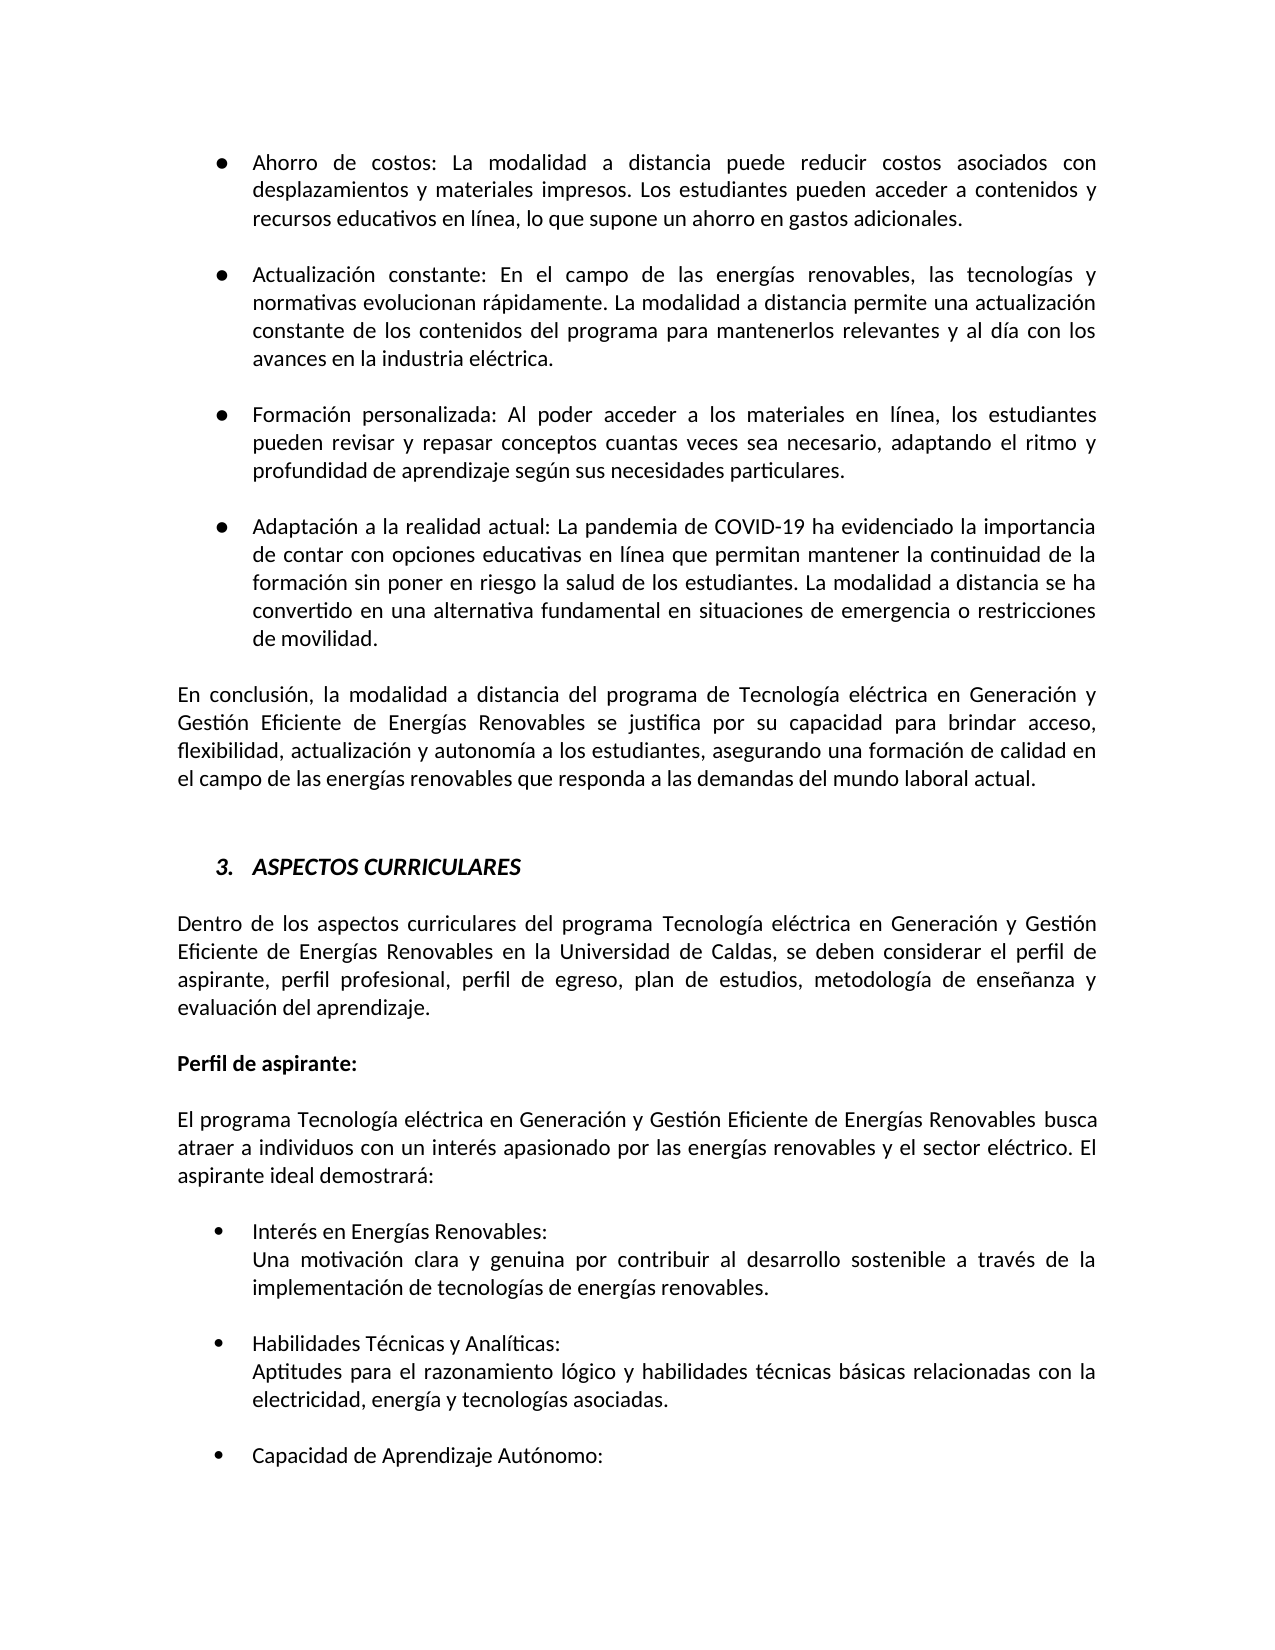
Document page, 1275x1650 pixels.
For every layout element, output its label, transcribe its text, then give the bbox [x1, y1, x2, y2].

text Perfil de aspirante: [177, 1049, 1098, 1077]
list Capacidad de Aprendizaje Autónomo: [214, 1442, 1098, 1469]
list Interés en Energías Renovables: [214, 1217, 1098, 1245]
list ASPECTOS CURRICULARES [215, 851, 1098, 881]
list Adaptación a la realidad actual: La pandemia de COVID-19 ha evidenciado la importancia de contar con opciones educativas en línea que permitan mantener la continuidad de la formación sin poner en riesgo la salud de los estudiantes. La modalidad a distancia se ha convertido en una alternativa fundamental en situaciones de emergencia o restricciones de movilidad. [215, 512, 1098, 652]
text Dentro de los aspectos curriculares del programa Tecnología eléctrica en Generación y Gestión Eficiente de Energías Renovables en la Universidad de Caldas, se deben considerar el perfil de aspirante, perfil profesional, perfil de egreso, plan de estudios, metodología de enseñanza y evaluación del aprendizaje. [177, 909, 1098, 1021]
list Habilidades Técnicas y Analíticas: [214, 1329, 1098, 1357]
list Una motivación clara y genuina por contribuir al desarrollo sostenible a través de la implementación de tecnologías de energías renovables. [252, 1245, 1098, 1301]
list Aptitudes para el razonamiento lógico y habilidades técnicas básicas relacionadas con la electricidad, energía y tecnologías asociadas. [252, 1357, 1098, 1413]
text En conclusión, la modalidad a distancia del programa de Tecnología eléctrica en Generación y Gestión Eficiente de Energías Renovables se justifica por su capacidad para brindar acceso, flexibilidad, actualización y autonomía a los estudiantes, asegurando una formación de calidad en el campo de las energías renovables que responda a las demandas del mundo laboral actual. [177, 680, 1098, 792]
list Actualización constante: En el campo de las energías renovables, las tecnologías y normativas evolucionan rápidamente. La modalidad a distancia permite una actualización constante de los contenidos del programa para mantenerlos relevantes y al día con los avances en la industria eléctrica. [215, 260, 1098, 372]
list Ahorro de costos: La modalidad a distancia puede reducir costos asociados con desplazamientos y materiales impresos. Los estudiantes pueden acceder a contenidos y recursos educativos en línea, lo que supone un ahorro en gastos adicionales. [215, 148, 1098, 232]
list Formación personalizada: Al poder acceder a los materiales en línea, los estudiantes pueden revisar y repasar conceptos cuantas veces sea necesario, adaptando el ritmo y profundidad de aprendizaje según sus necesidades particulares. [215, 400, 1098, 484]
text El programa Tecnología eléctrica en Generación y Gestión Eficiente de Energías Renovables busca atraer a individuos con un interés apasionado por las energías renovables y el sector eléctrico. El aspirante ideal demostrará: [177, 1105, 1098, 1189]
